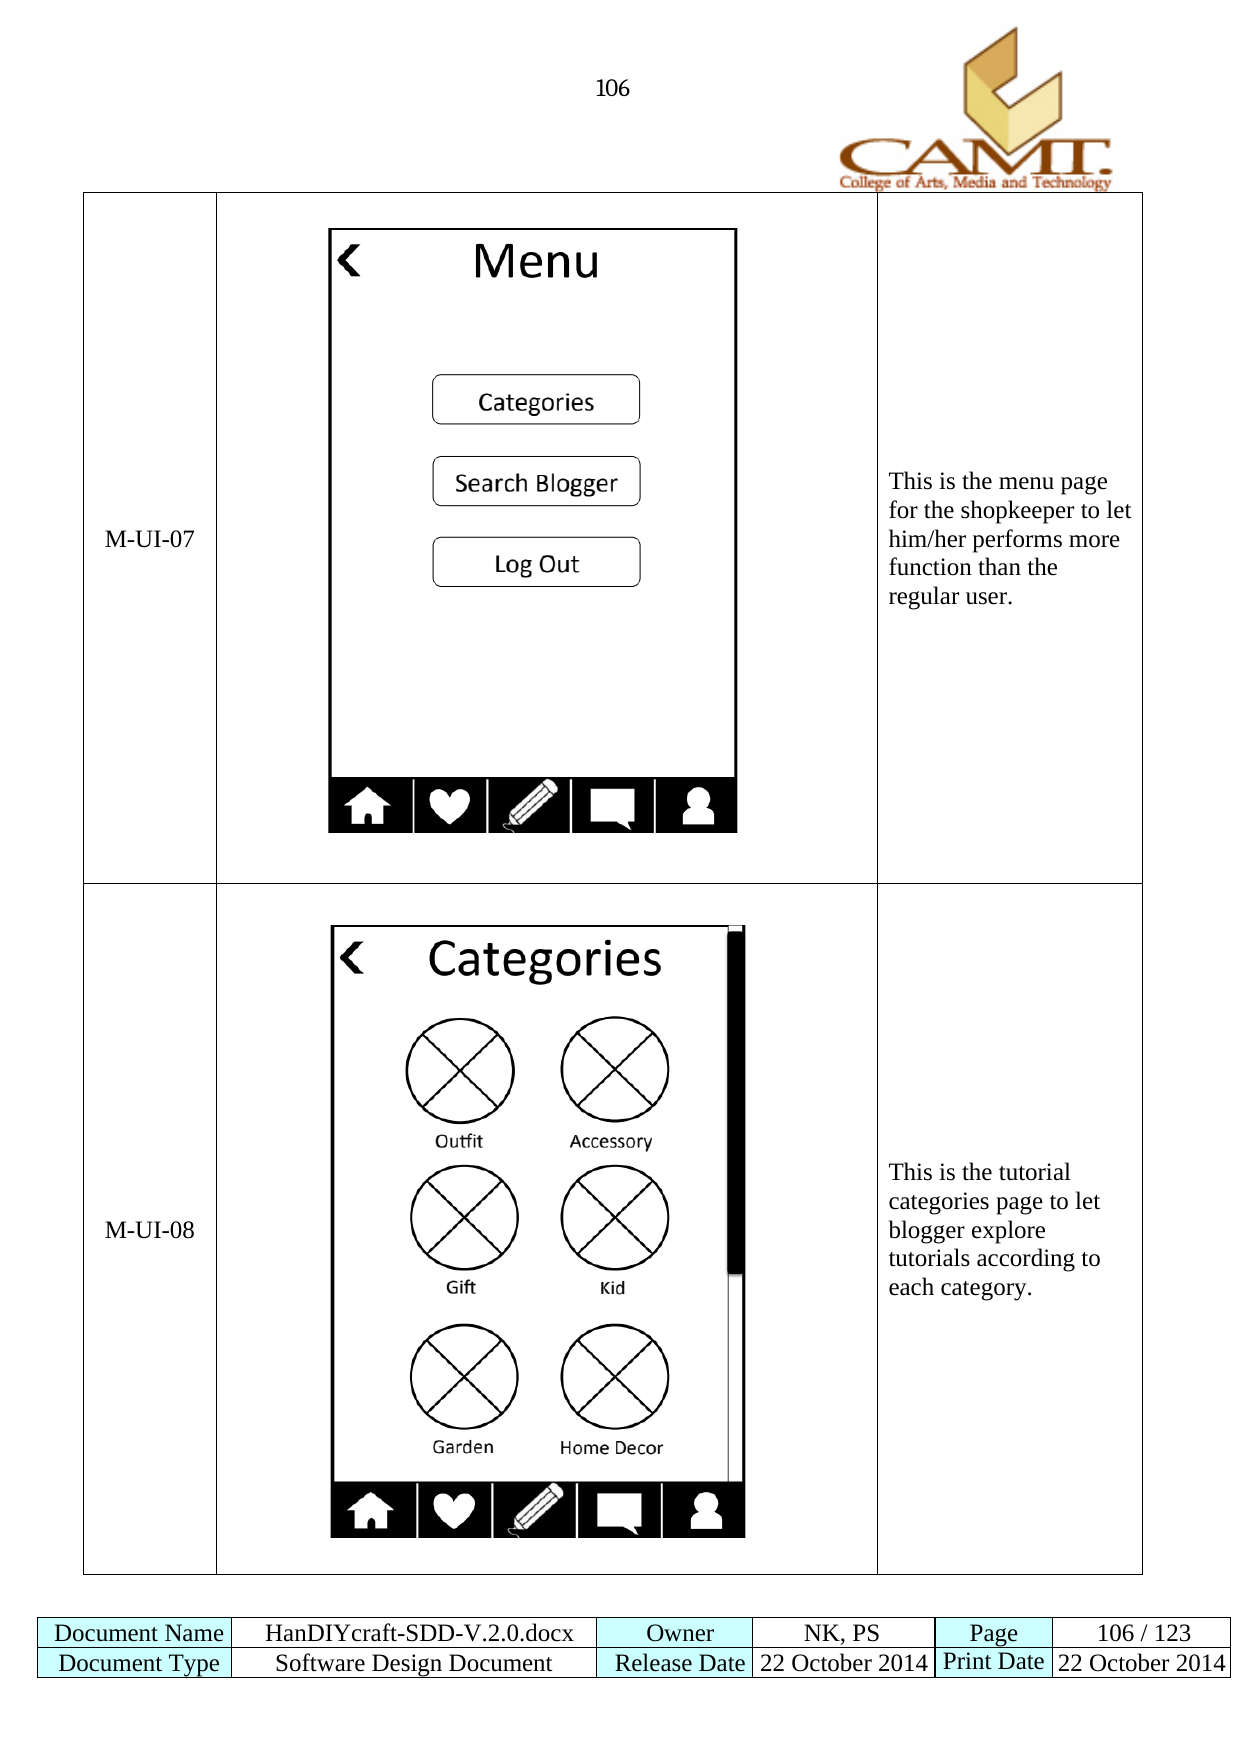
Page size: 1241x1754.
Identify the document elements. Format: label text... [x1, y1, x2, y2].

table_cell This is the tutorial categories page to let blogger explore tutorials according to each category. [878, 884, 1142, 1574]
table_cell M-UI-07 [84, 193, 216, 883]
picture [755, 18, 1221, 207]
table_cell [217, 884, 877, 1574]
table_cell This is the menu page for the shopkeeper to let him/her performs more function than the regular user. [878, 193, 1142, 883]
table_cell M-UI-08 [84, 884, 216, 1574]
table_cell [217, 193, 877, 883]
